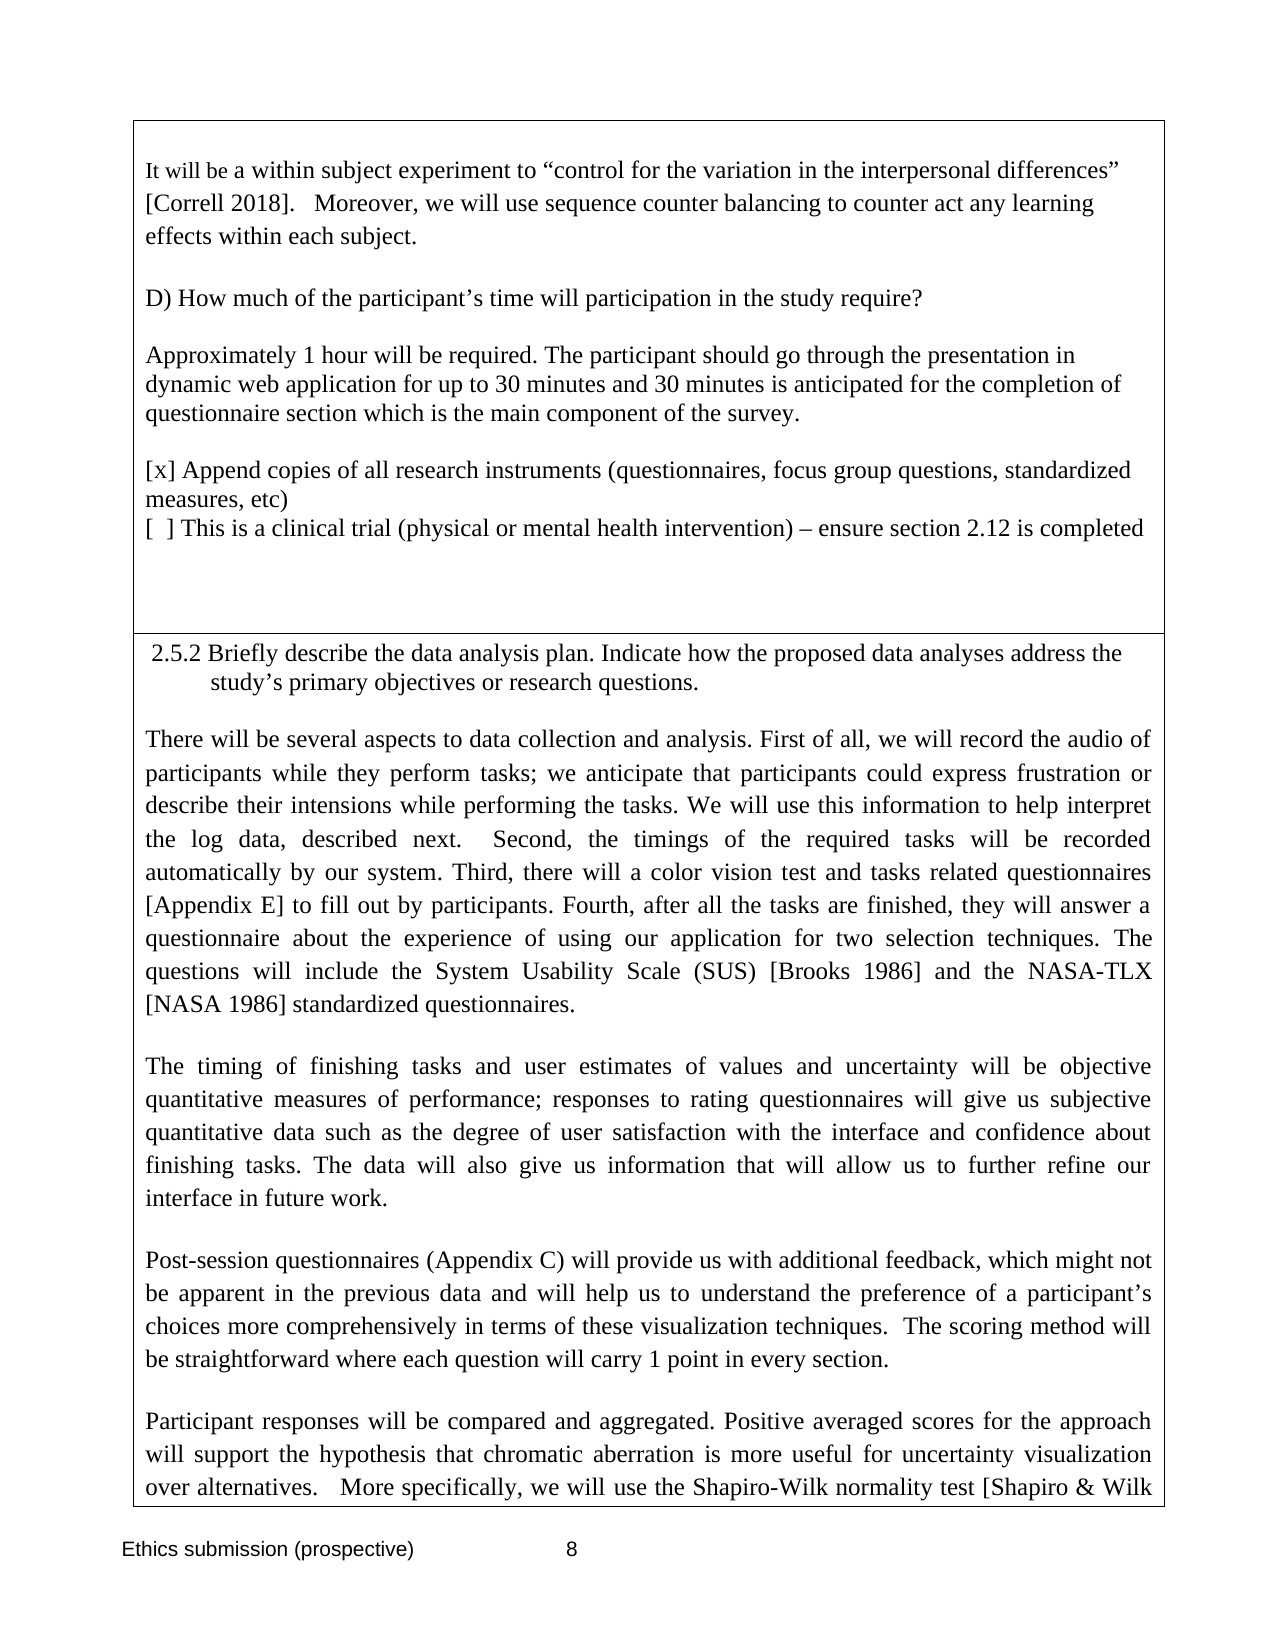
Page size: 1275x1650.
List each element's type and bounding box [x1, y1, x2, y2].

table_cell [134, 121, 1164, 632]
table_cell [134, 634, 1164, 1506]
